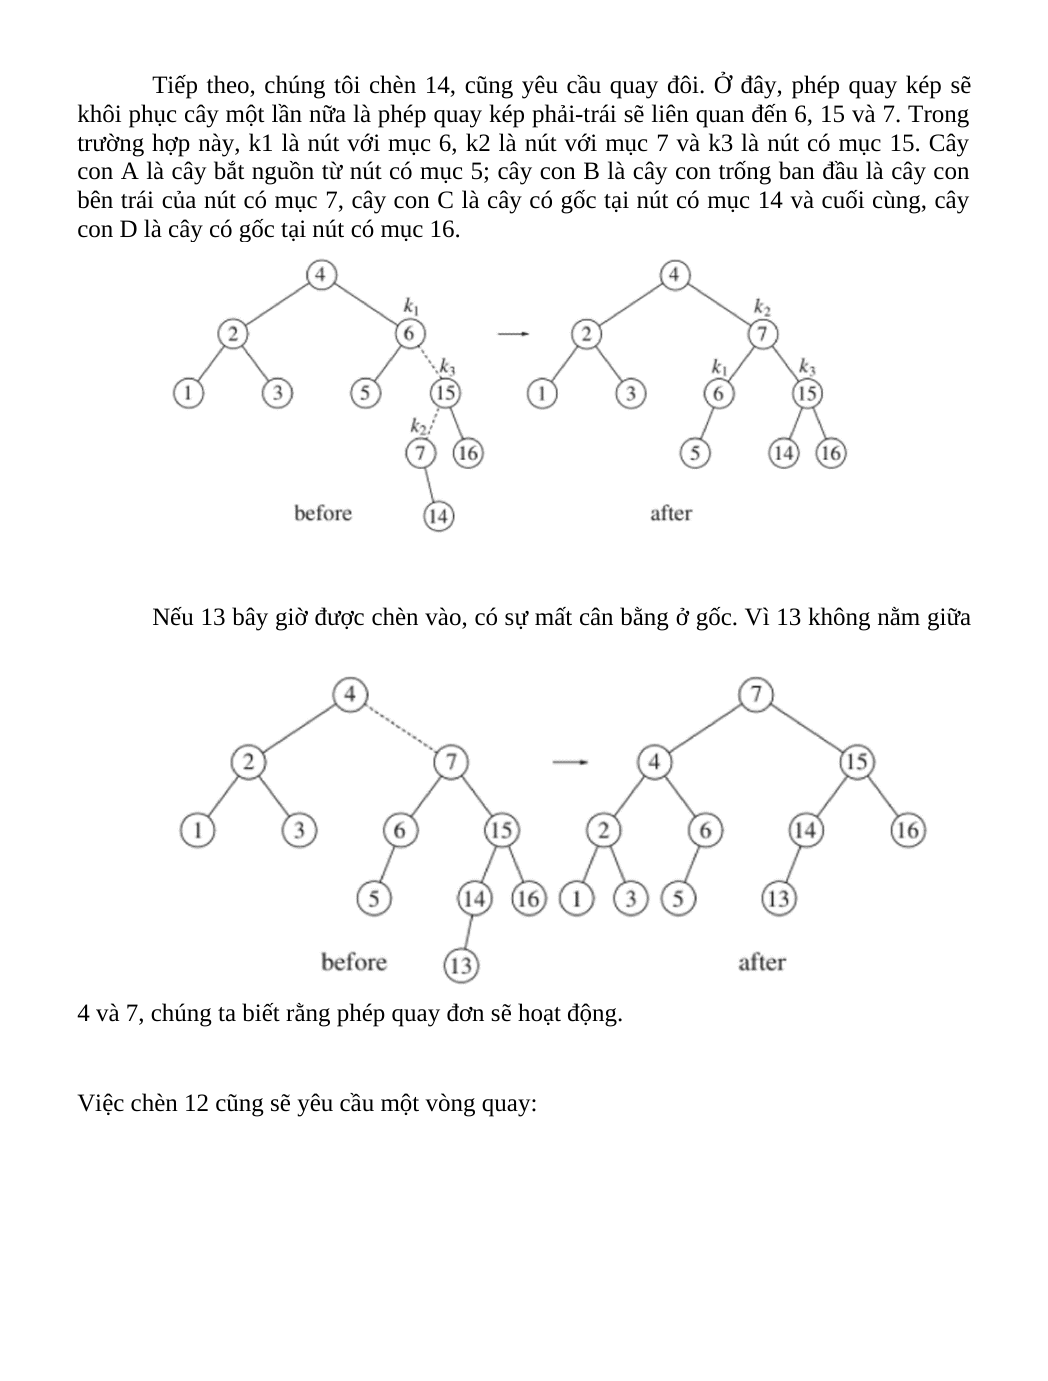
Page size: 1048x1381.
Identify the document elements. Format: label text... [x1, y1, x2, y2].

picture [40, 655, 1009, 998]
text Nếu 13 bây giờ được chèn vào, có sự mất cân bằng ở gốc. Vì 13 không nằm giữa 4 và 7, chúng ta biết rằng phép quay đơn sẽ hoạt động. [77, 586, 972, 655]
text Tiếp theo, chúng tôi chèn 14, cũng yêu cầu quay đôi. Ở đây, phép quay kép sẽ khôi phục cây một lần nữa là phép quay kép phải-trái sẽ liên quan đến 6, 15 và 7. Trong trường hợp này, k1 là nút với mục 6, k2 là nút với mục 7 và k3 là nút có mục 15. Cây con A là cây bắt nguồn từ nút có mục 5; cây con B là cây con trống ban đầu là cây con bên trái của nút có mục 7, cây con C là cây có gốc tại nút có mục 14 và cuối cùng, cây con D là cây có gốc tại nút có mục 16. [77, 70, 972, 242]
text Việc chèn 12 cũng sẽ yêu cầu một vòng quay: [77, 1088, 972, 1117]
text Nếu 13 bây giờ được chèn vào, có sự mất cân bằng ở gốc. Vì 13 không nằm giữa 4 và 7, chúng ta biết rằng phép quay đơn sẽ hoạt động. [77, 998, 972, 1026]
picture [36, 242, 1005, 586]
